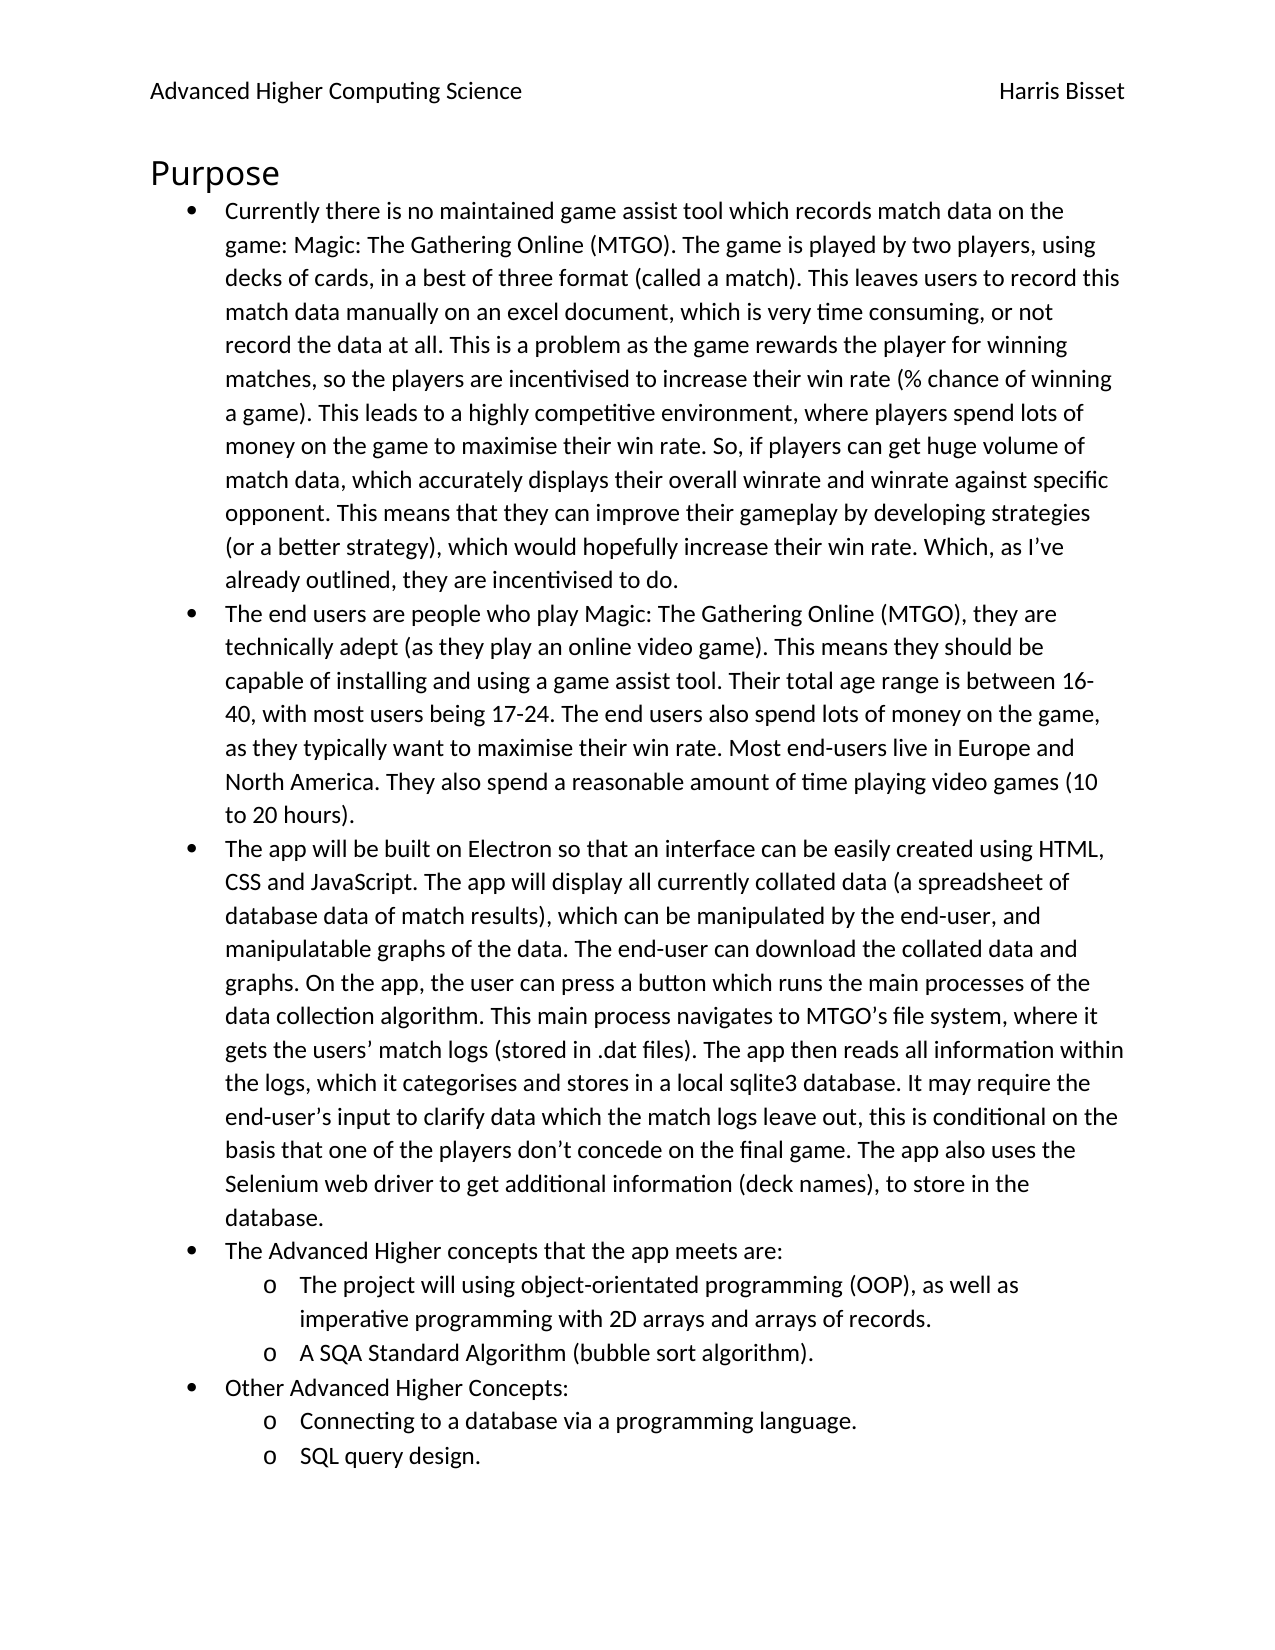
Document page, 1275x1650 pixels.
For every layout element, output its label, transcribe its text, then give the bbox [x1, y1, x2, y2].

subtitle Purpose [150, 150, 1125, 195]
list Currently there is no maintained game assist tool which records match data on the game: Magic: The Gathering Online (MTGO). The game is played by two players, using decks of cards, in a best of three format (called a match). This leaves users to record this match data manually on an excel document, which is very time consuming, or not record the data at all. This is a problem as the game rewards the player for winning matches, so the players are incentivised to increase their win rate (% chance of winning a game). This leads to a highly competitive environment, where players spend lots of money on the game to maximise their win rate. So, if players can get huge volume of match data, which accurately displays their overall winrate and winrate against specific opponent. This means that they can improve their gameplay by developing strategies (or a better strategy), which would hopefully increase their win rate. Which, as I’ve already outlined, they are incentivised to do. [187, 195, 1125, 595]
list A SQA Standard Algorithm (bubble sort algorithm). [262, 1337, 1125, 1369]
list The end users are people who play Magic: The Gathering Online (MTGO), they are technically adept (as they play an online video game). This means they should be capable of installing and using a game assist tool. Their total age range is between 16-40, with most users being 17-24. The end users also spend lots of money on the game, as they typically want to maximise their win rate. Most end-users live in Europe and North America. They also spend a reasonable amount of time playing video games (10 to 20 hours). [187, 598, 1125, 830]
list Connecting to a database via a programming language. [262, 1406, 1125, 1437]
list The app will be built on Electron so that an interface can be easily created using HTML, CSS and JavaScript. The app will display all currently collated data (a spreadsheet of database data of match results), which can be manipulated by the end-user, and manipulatable graphs of the data. The end-user can download the collated data and graphs. On the app, the user can press a button which runs the main processes of the data collection algorithm. This main process navigates to MTGO’s file system, where it gets the users’ match logs (stored in .dat files). The app then reads all information within the logs, which it categorises and stores in a local sqlite3 database. It may require the end-user’s input to clarify data which the match logs leave out, this is conditional on the basis that one of the players don’t concede on the final game. The app also uses the Selenium web driver to get additional information (deck names), to store in the database. [187, 833, 1125, 1232]
list The Advanced Higher concepts that the app meets are: [187, 1235, 1125, 1266]
list Other Advanced Higher Concepts: [187, 1372, 1125, 1402]
list SQL query design. [262, 1440, 1125, 1472]
list The project will using object-orientated programming (OOP), as well as imperative programming with 2D arrays and arrays of records. [262, 1269, 1125, 1334]
